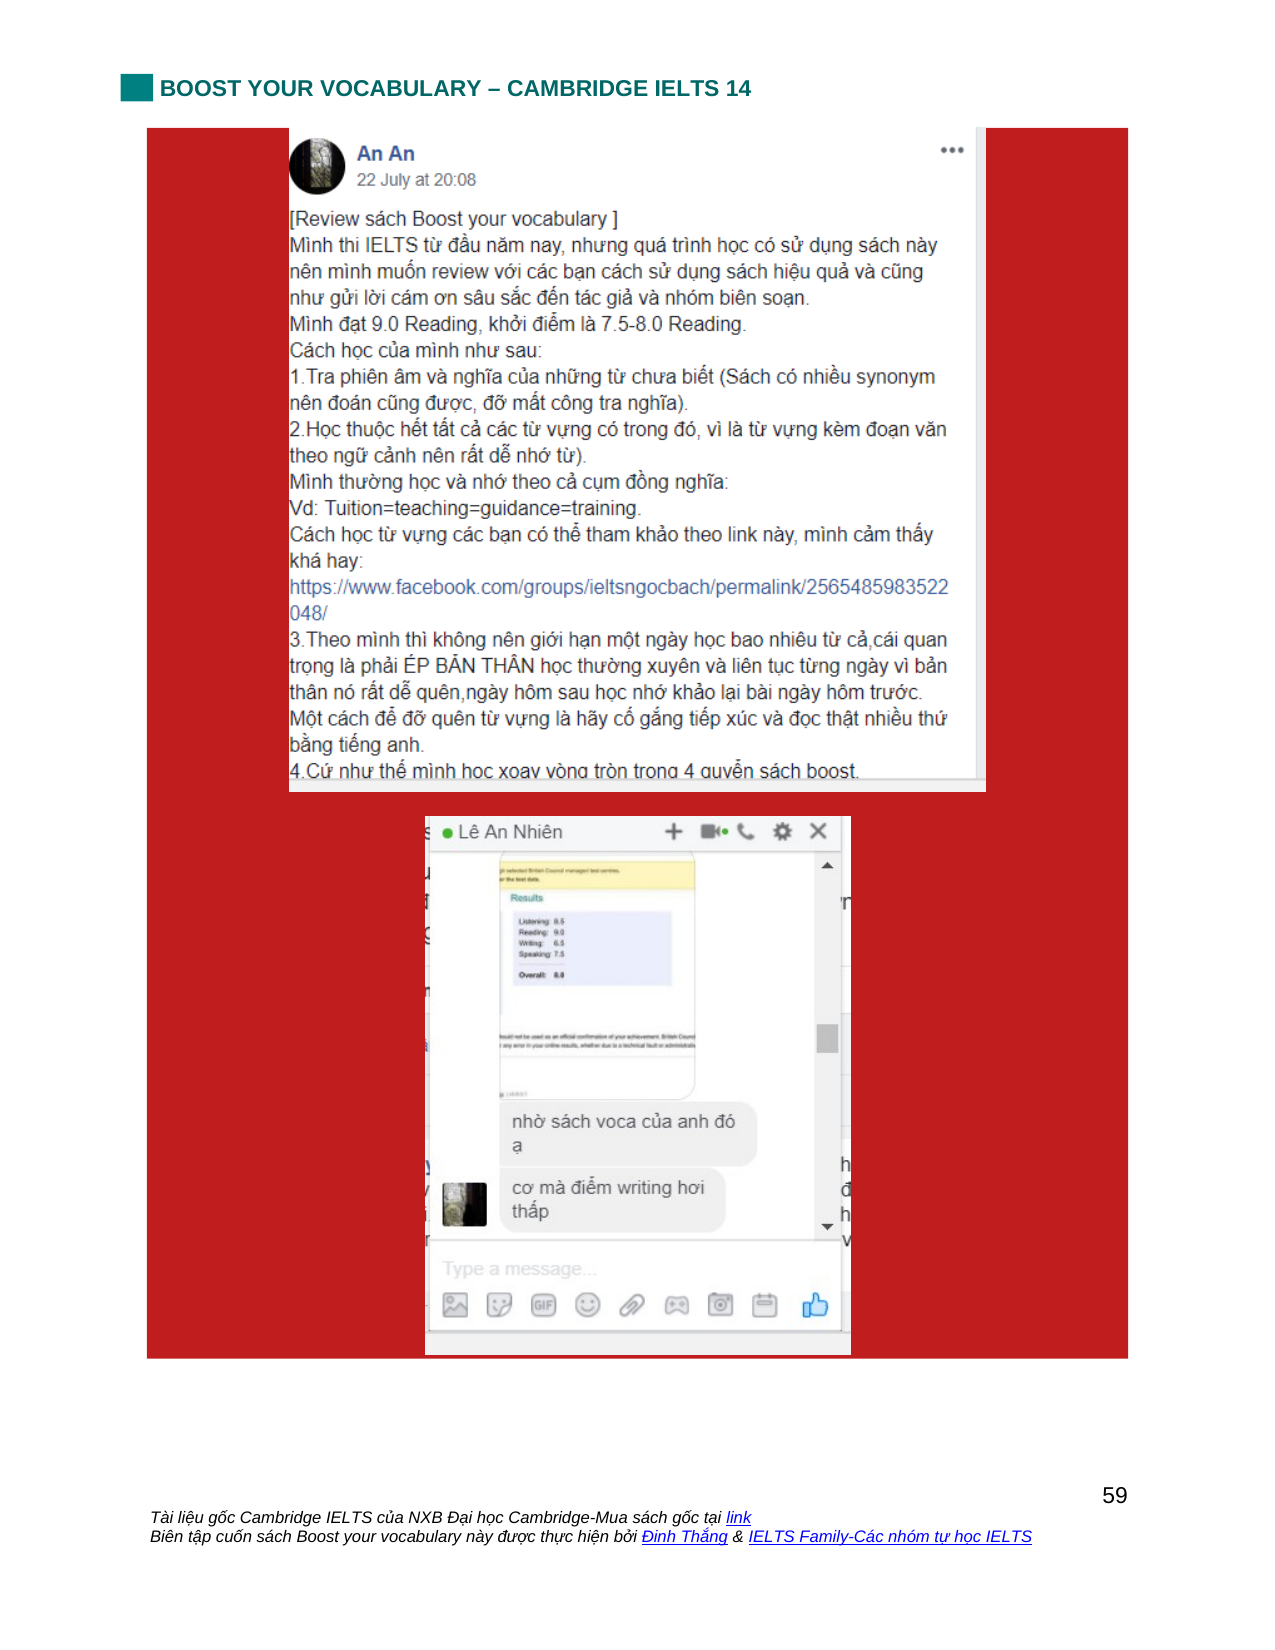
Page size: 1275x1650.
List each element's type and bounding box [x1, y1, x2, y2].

picture [289, 127, 986, 792]
picture [425, 816, 851, 1355]
